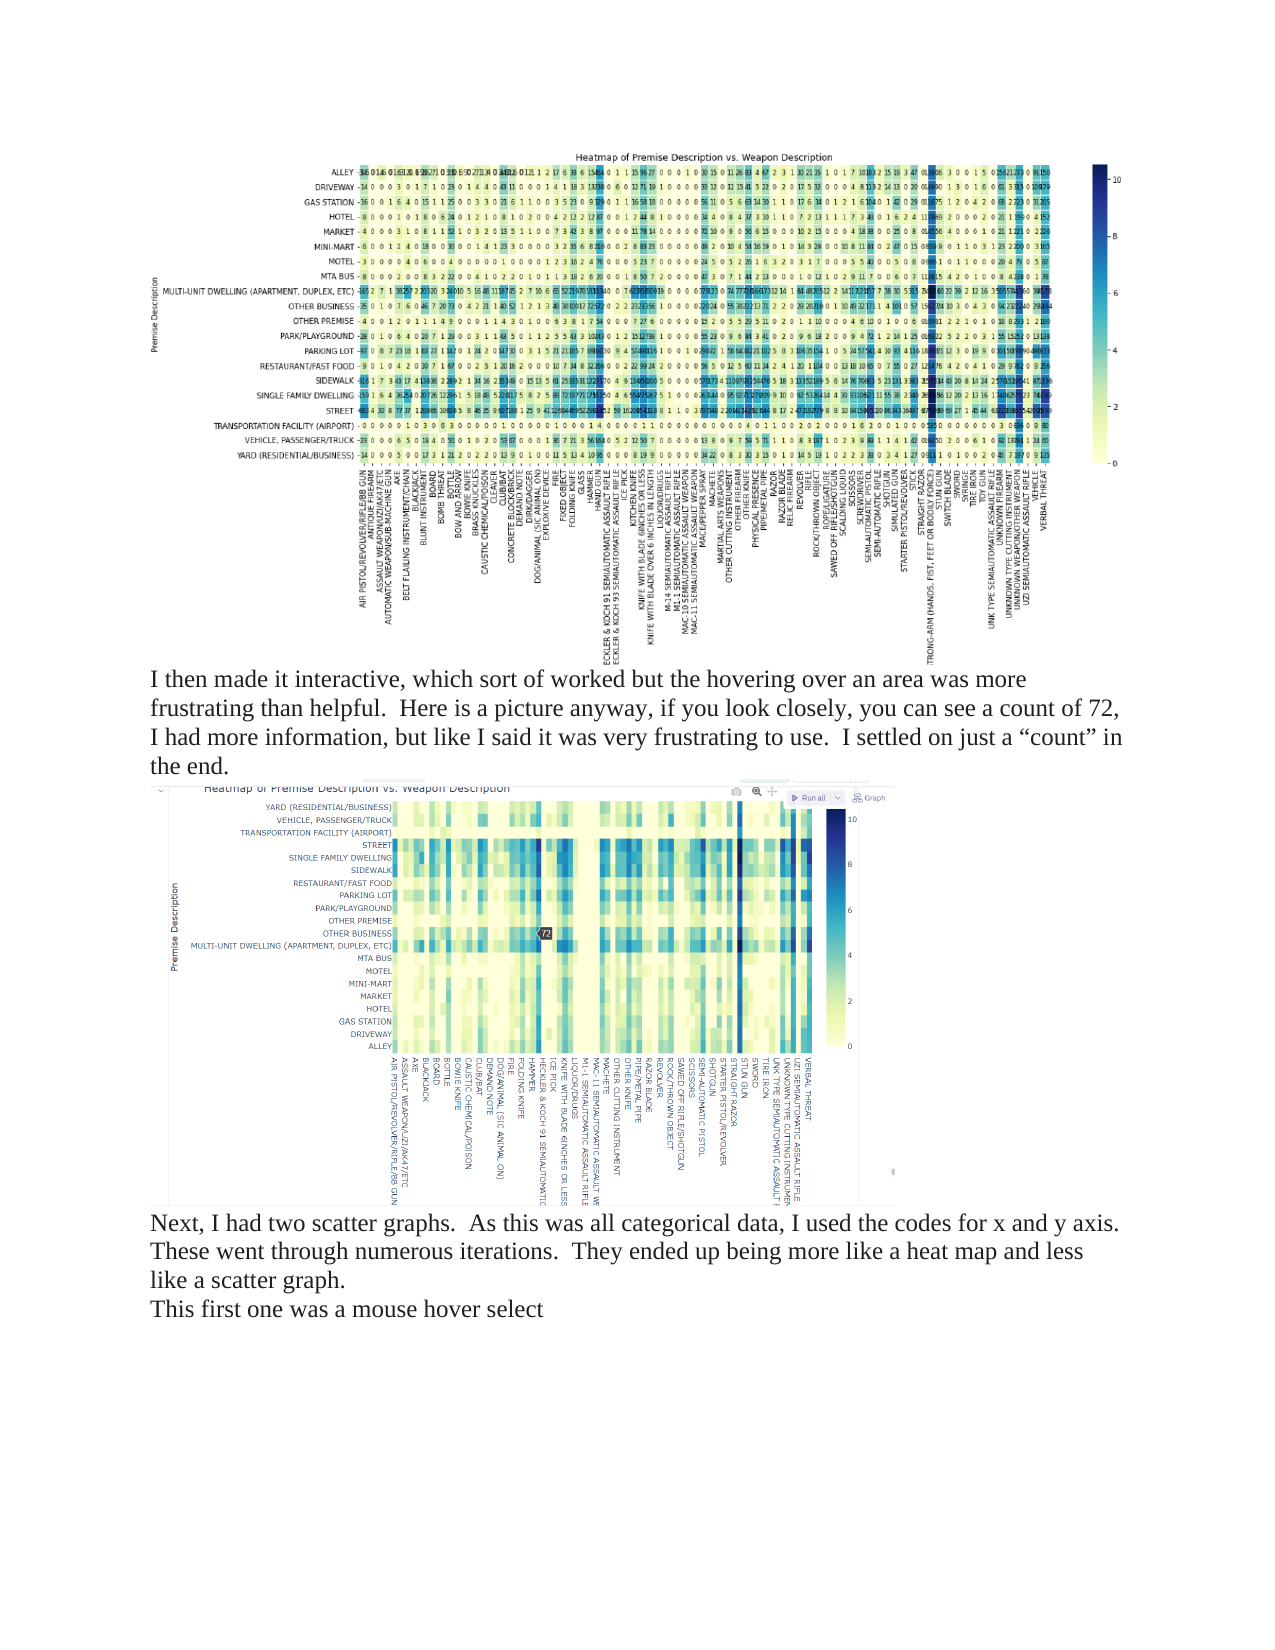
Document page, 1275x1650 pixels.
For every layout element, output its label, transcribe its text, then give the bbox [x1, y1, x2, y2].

picture [150, 779, 896, 1208]
picture [150, 150, 1125, 665]
text Next, I had two scatter graphs. As this was all categorical data, I used the codes for x and y axis. These went through numerous iterations. They ended up being more like a heat map and less like a scatter graph. [150, 1208, 1125, 1294]
text This first one was a mouse hover select [150, 1294, 1125, 1323]
text I then made it interactive, which sort of worked but the hovering over an area was more frustrating than helpful. Here is a picture anyway, if you look closely, you can see a count of 72, I had more information, but like I said it was very frustrating to use. I settled on just a “count” in the end. [150, 665, 1125, 779]
